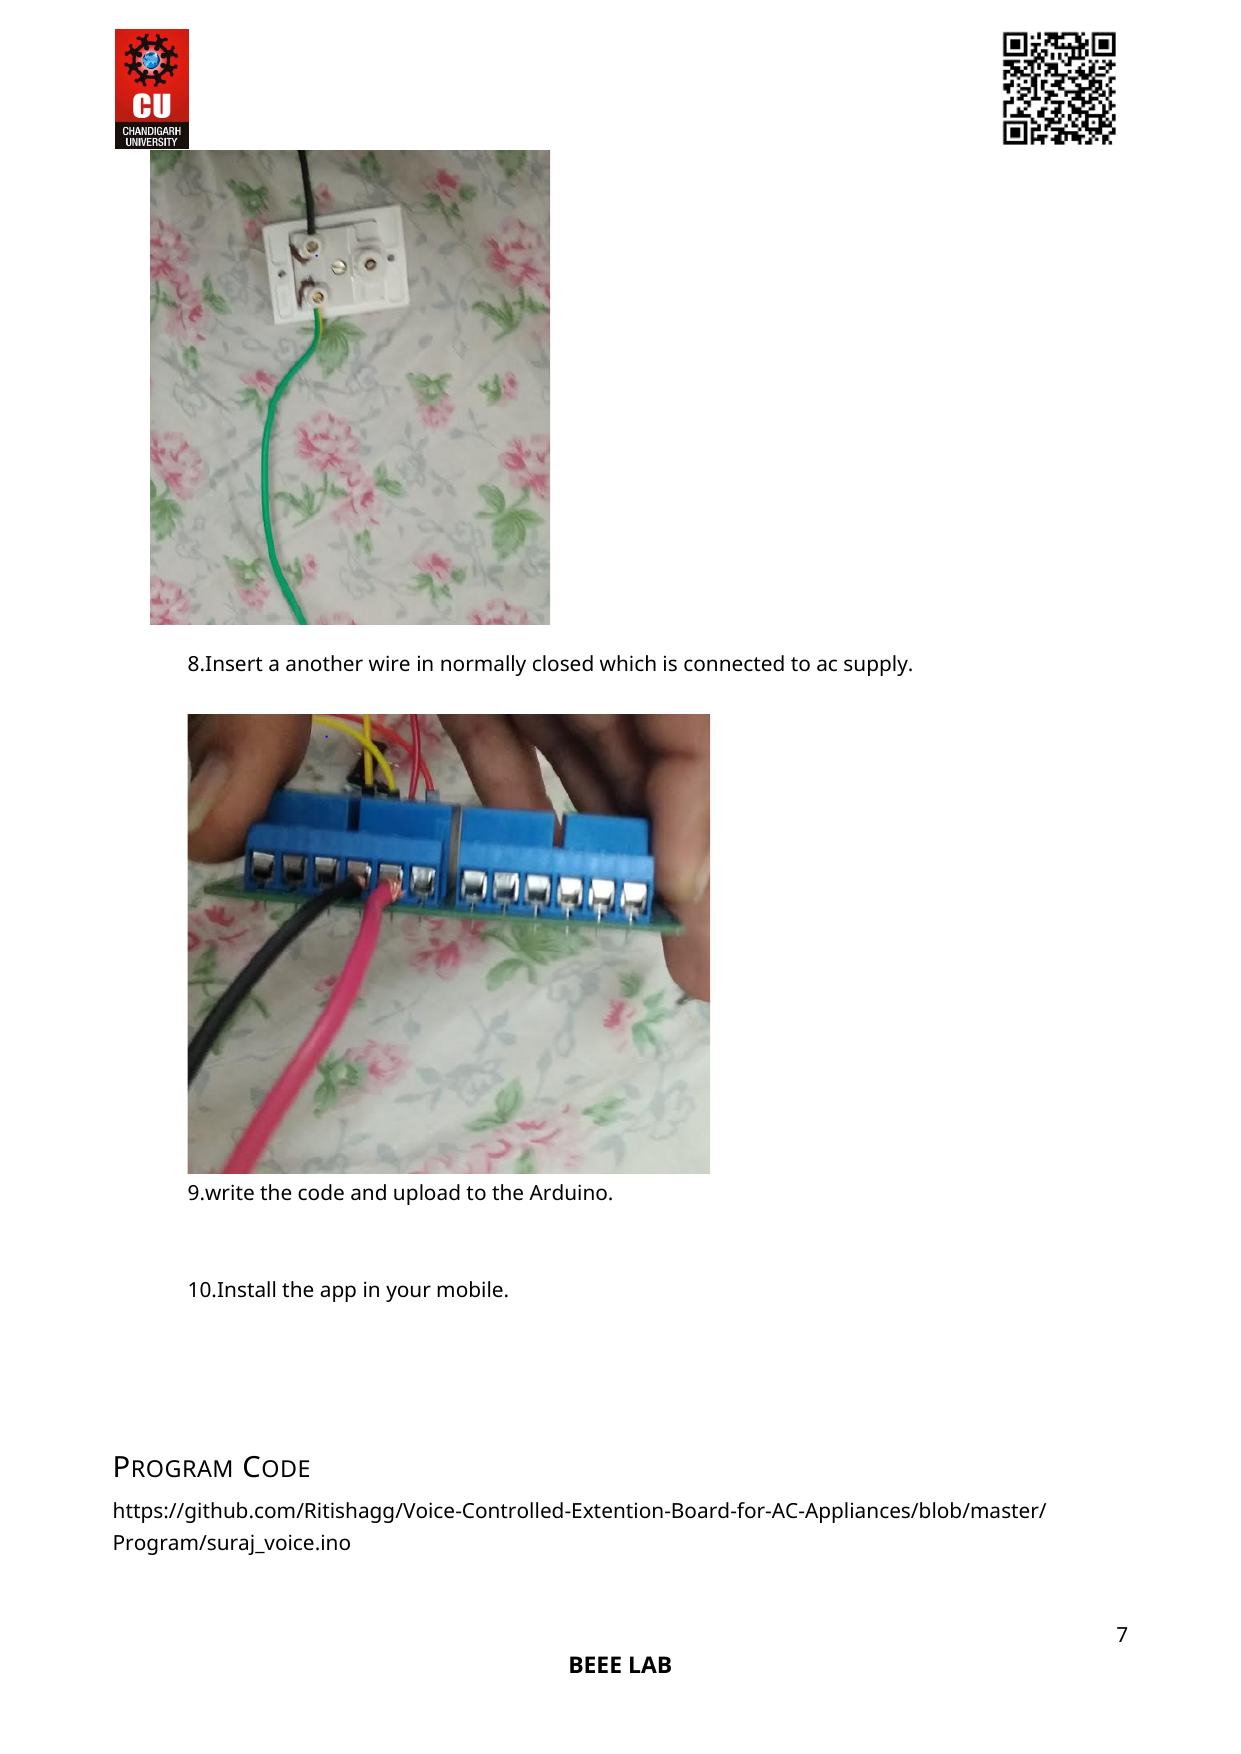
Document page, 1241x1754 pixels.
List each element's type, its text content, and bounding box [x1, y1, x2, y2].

text https://github.com/Ritishagg/Voice-Controlled-Extention-Board-for-AC-Appliances/blob/master/Program/suraj_voice.ino [112, 1496, 1128, 1557]
picture [150, 150, 550, 625]
list 9.write the code and upload to the Arduino. [187, 1178, 1128, 1206]
picture [187, 714, 711, 1174]
list 8.Insert a another wire in normally closed which is connected to ac supply. [187, 649, 1128, 678]
subtitle Program Code [112, 1446, 1128, 1486]
picture [115, 29, 189, 149]
picture [1000, 30, 1119, 151]
list 10.Install the app in your mobile. [187, 1275, 1128, 1304]
